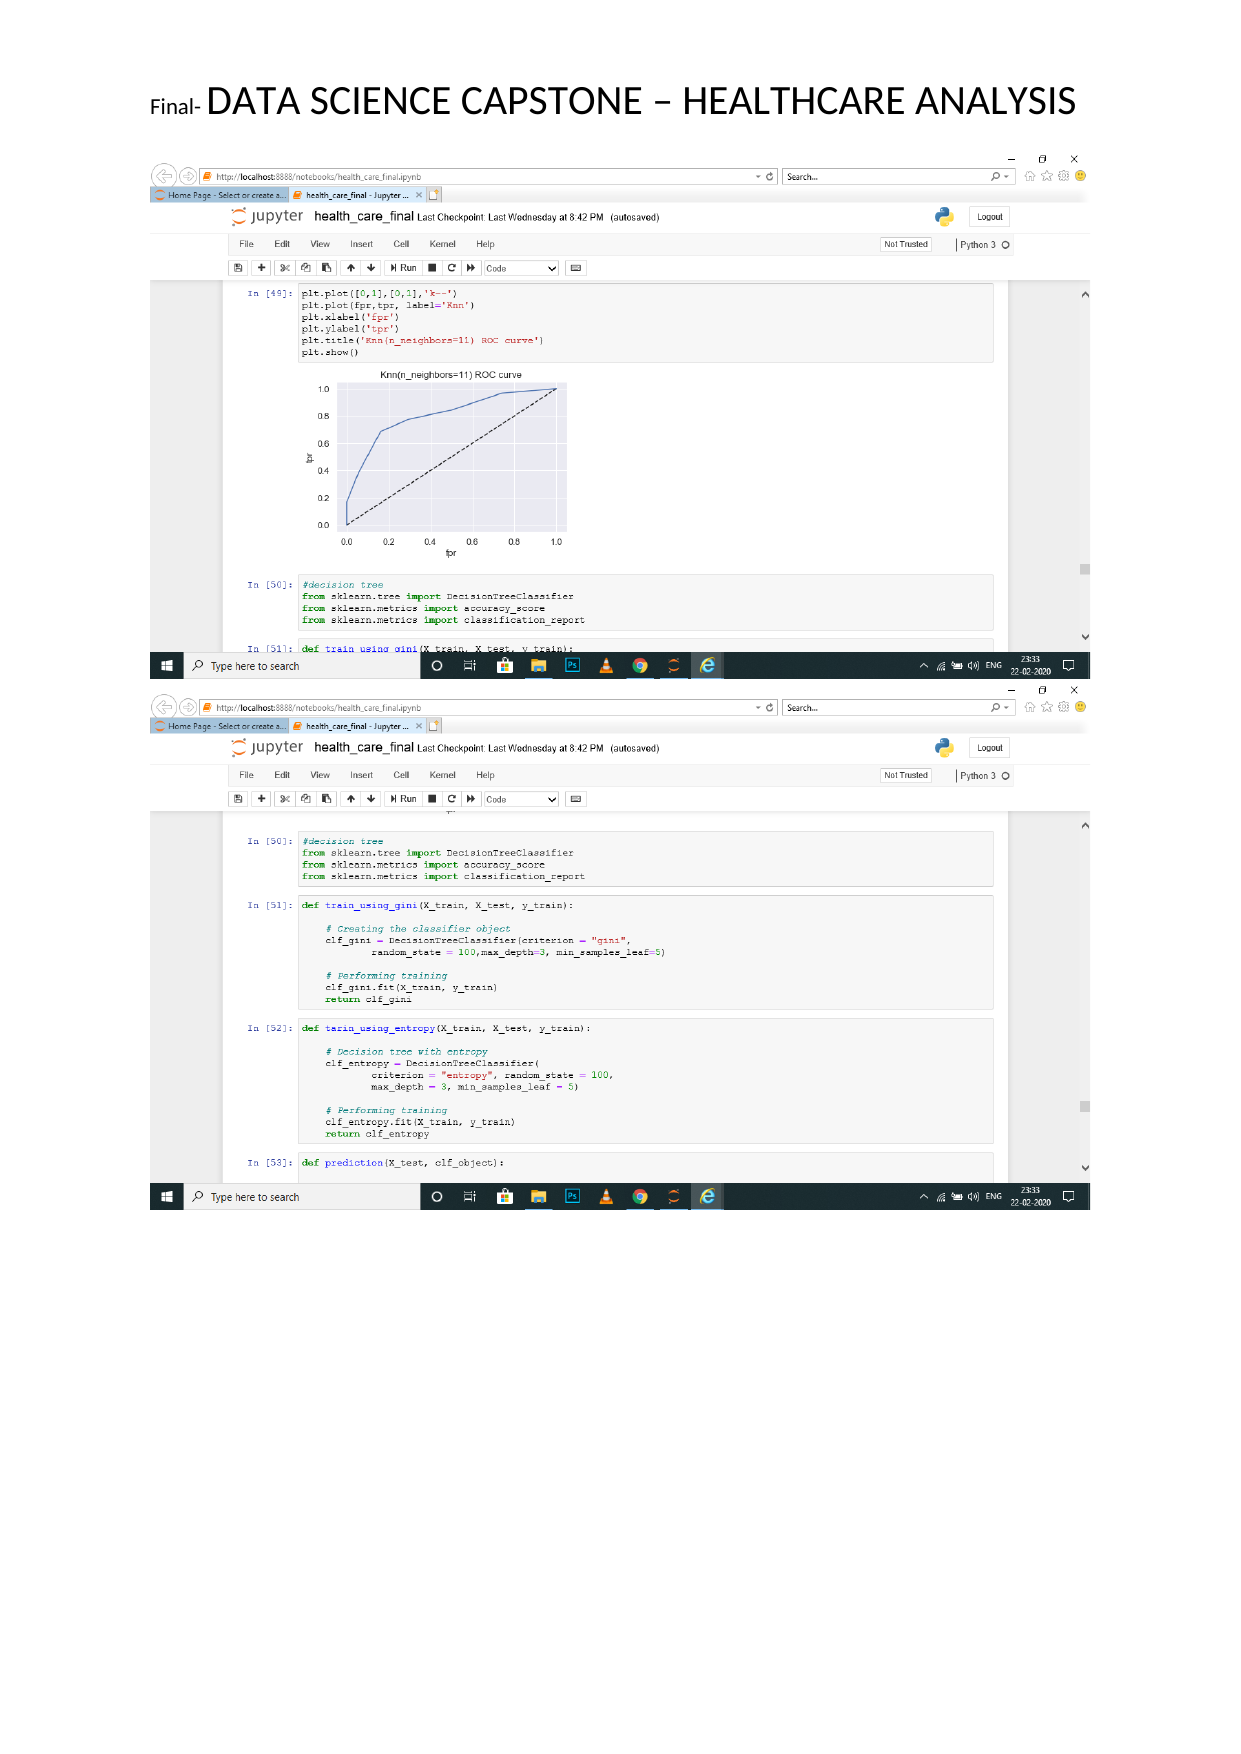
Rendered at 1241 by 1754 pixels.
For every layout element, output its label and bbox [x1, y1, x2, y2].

picture [150, 680, 1091, 1210]
picture [150, 150, 1091, 679]
